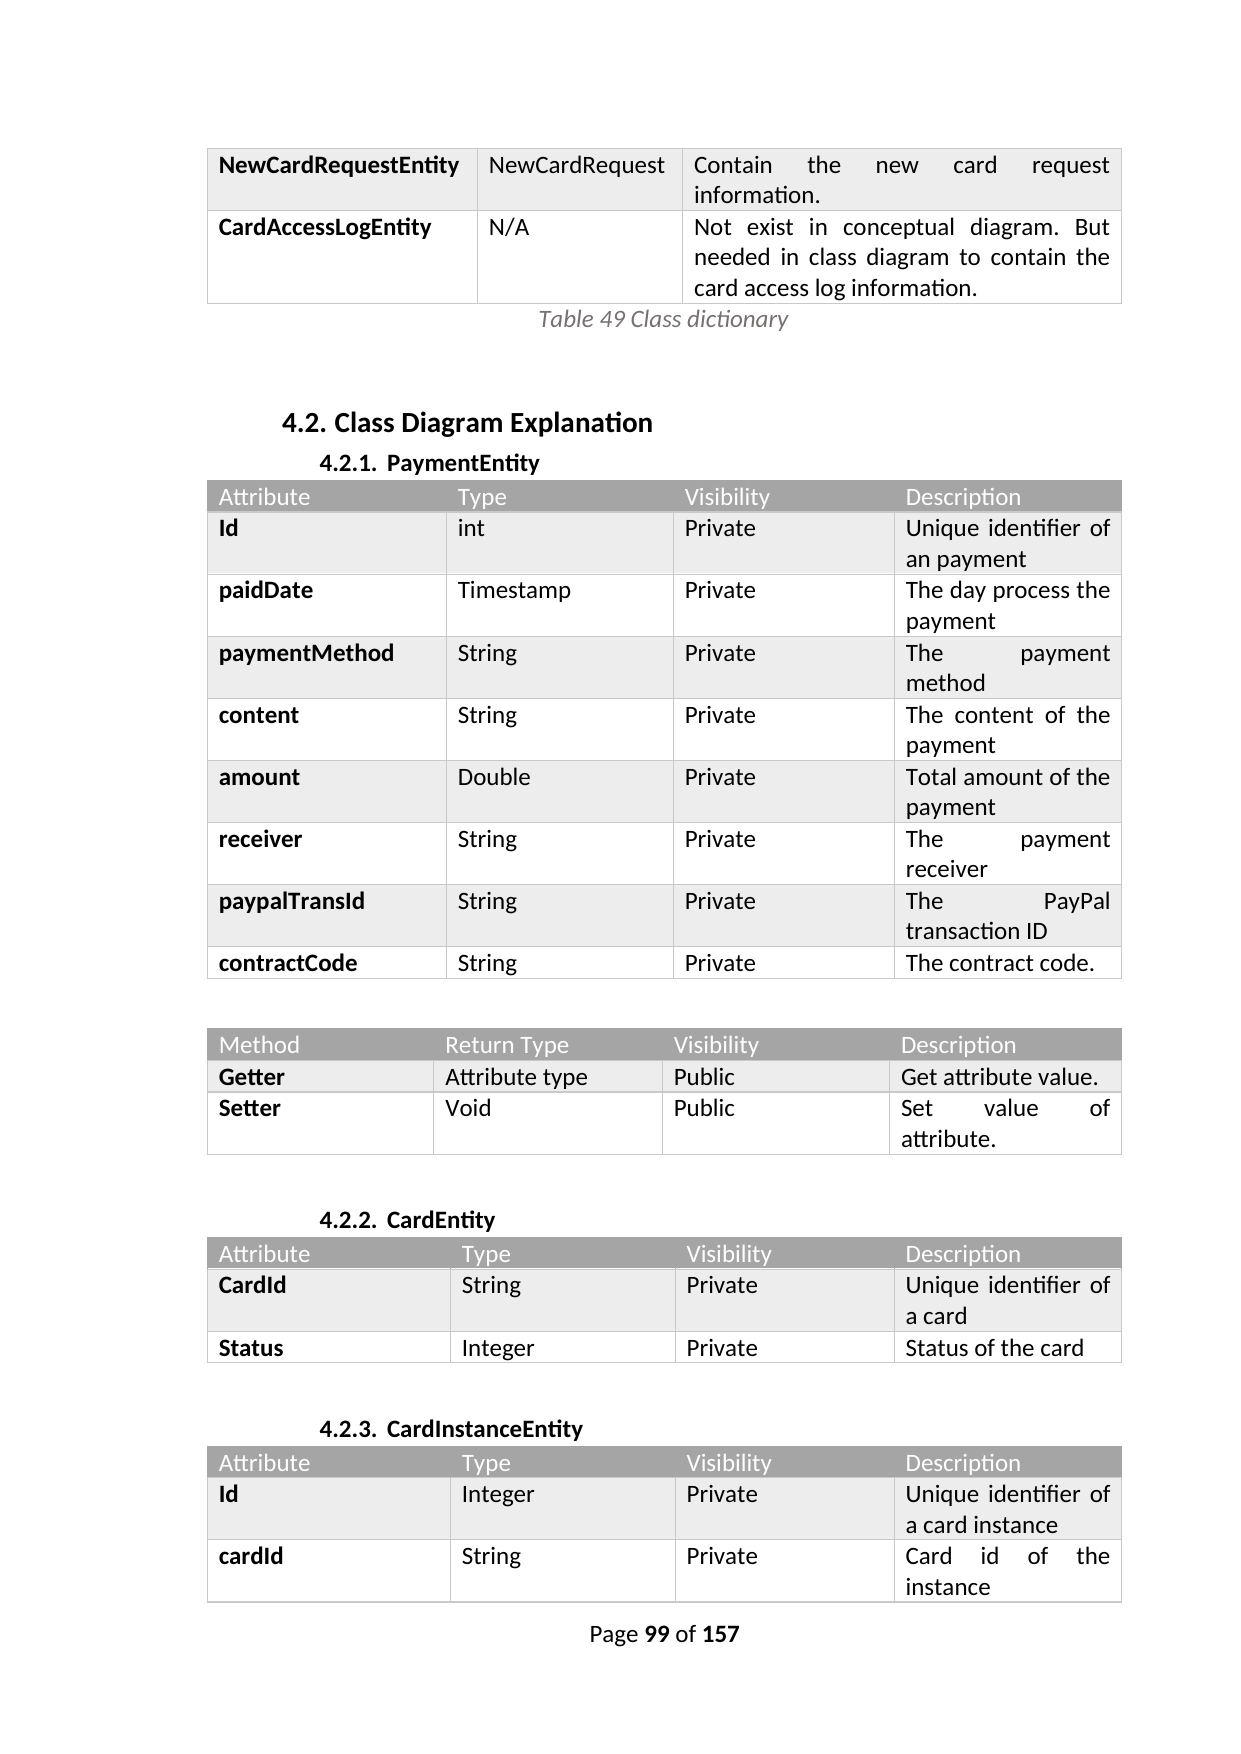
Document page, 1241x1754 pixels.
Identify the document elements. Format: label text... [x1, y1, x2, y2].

table_header Method [208, 1029, 433, 1060]
table_cell contractCode [208, 947, 446, 978]
table_header Description [895, 1447, 1121, 1477]
table_cell Double [447, 761, 673, 822]
table_cell Get attribute value. [890, 1061, 1121, 1091]
table_cell Set value of attribute. [890, 1093, 1121, 1153]
table_header Return Type [434, 1029, 662, 1060]
table_header Attribute [208, 481, 446, 511]
table_cell Private [674, 761, 894, 822]
table_cell Getter [208, 1061, 433, 1091]
table_cell String [447, 823, 673, 884]
table_cell The payment receiver [895, 823, 1121, 884]
table_header Visibility [676, 1238, 894, 1268]
table_cell Contain the new card request information. [683, 149, 1121, 210]
table_cell Not exist in conceptual diagram. But needed in class diagram to contain the card access log information. [683, 211, 1121, 302]
table_cell The contract code. [895, 947, 1121, 978]
table_cell String [447, 885, 673, 946]
subtitle PaymentEntity [319, 447, 1122, 477]
table_cell N/A [478, 211, 682, 302]
table_cell Integer [451, 1332, 675, 1362]
table_cell NewCardRequestEntity [208, 149, 477, 210]
subtitle Class Diagram Explanation [282, 404, 1122, 440]
table_cell String [451, 1270, 675, 1331]
table_cell Attribute type [434, 1061, 662, 1091]
table_cell Private [674, 823, 894, 884]
table_cell int [447, 513, 673, 573]
table_header Attribute [208, 1238, 450, 1268]
table_cell receiver [208, 823, 446, 884]
table_cell Private [674, 699, 894, 760]
table_cell NewCardRequest [478, 149, 682, 210]
table_cell Private [676, 1540, 894, 1601]
table_cell Private [674, 885, 894, 946]
table_cell Status [208, 1332, 450, 1362]
table_cell String [447, 637, 673, 698]
table_cell Id [208, 513, 446, 573]
table_cell Public [663, 1093, 889, 1153]
table_header Type [447, 481, 673, 511]
table_cell amount [208, 761, 446, 822]
table_header Description [890, 1029, 1121, 1060]
table_cell String [447, 947, 673, 978]
table_cell The payment method [895, 637, 1121, 698]
table_cell Void [434, 1093, 662, 1153]
table_cell Unique identifier of a card [895, 1270, 1121, 1331]
table_cell Private [674, 513, 894, 573]
table_cell CardAccessLogEntity [208, 211, 477, 302]
table_cell String [451, 1540, 675, 1601]
subtitle CardInstanceEntity [319, 1413, 1122, 1443]
table_cell Unique identifier of an payment [895, 513, 1121, 573]
table_cell Integer [451, 1478, 675, 1539]
text Table Class dictionary [207, 304, 1122, 334]
table_cell Card id of the instance [895, 1540, 1121, 1601]
table_cell Status of the card [895, 1332, 1121, 1362]
table_header Description [895, 1238, 1121, 1268]
table_cell cardId [208, 1540, 450, 1601]
table_cell paymentMethod [208, 637, 446, 698]
table_cell Public [663, 1061, 889, 1091]
table_header Type [451, 1447, 675, 1477]
table_cell paidDate [208, 575, 446, 636]
table_cell The content of the payment [895, 699, 1121, 760]
subtitle CardEntity [319, 1204, 1122, 1234]
table_cell String [447, 699, 673, 760]
table_cell Id [208, 1478, 450, 1539]
table_cell Setter [208, 1093, 433, 1153]
table_header Type [451, 1238, 675, 1268]
table_cell Timestamp [447, 575, 673, 636]
table_cell The day process the payment [895, 575, 1121, 636]
table_cell Unique identifier of a card instance [895, 1478, 1121, 1539]
table_header Visibility [676, 1447, 894, 1477]
table_cell Private [676, 1332, 894, 1362]
table_cell Private [676, 1478, 894, 1539]
table_cell CardId [208, 1270, 450, 1331]
table_cell content [208, 699, 446, 760]
table_cell Private [676, 1270, 894, 1331]
table_cell Total amount of the payment [895, 761, 1121, 822]
table_header Visibility [674, 481, 894, 511]
table_header Description [895, 481, 1121, 511]
table_cell Private [674, 575, 894, 636]
table_cell Private [674, 947, 894, 978]
table_cell paypalTransId [208, 885, 446, 946]
table_cell Private [674, 637, 894, 698]
table_header Attribute [208, 1447, 450, 1477]
table_cell The PayPal transaction ID [895, 885, 1121, 946]
table_header Visibility [663, 1029, 889, 1060]
